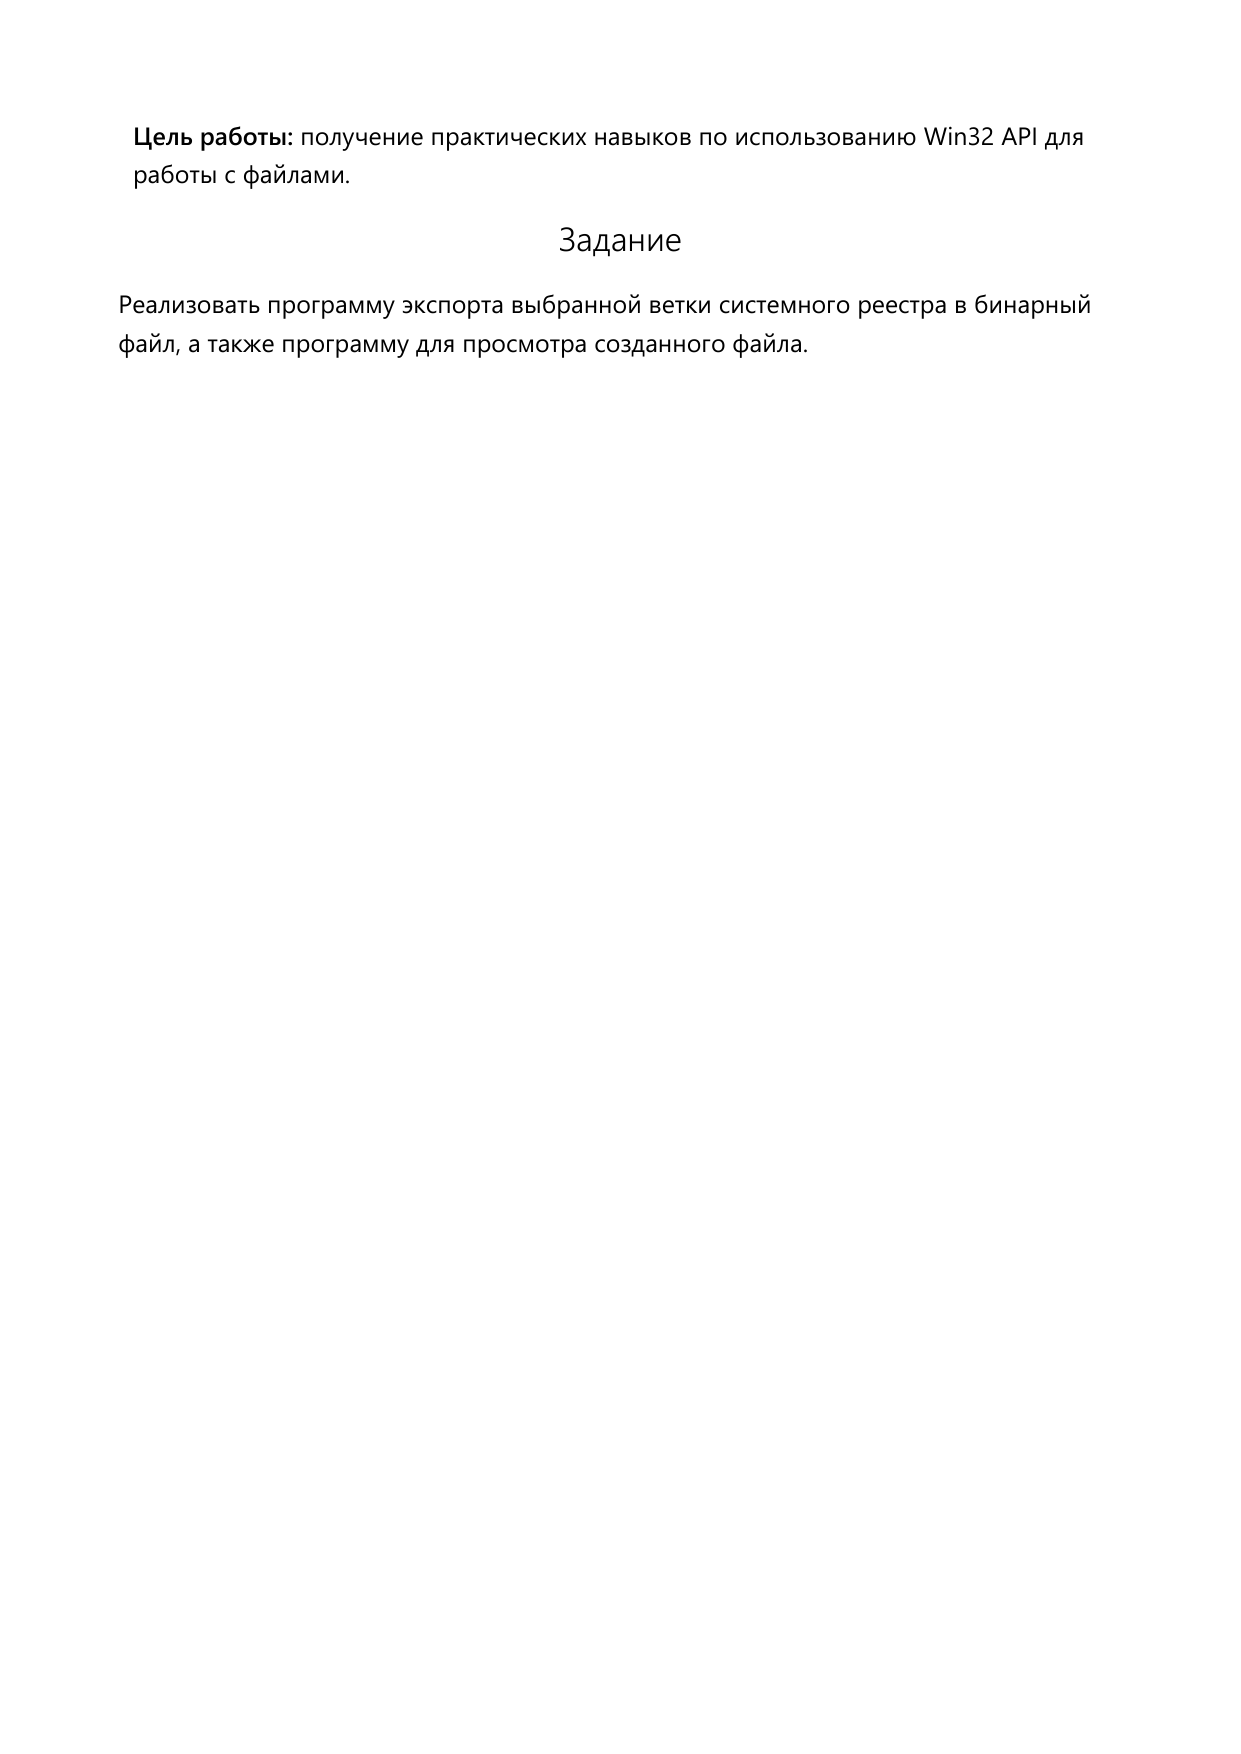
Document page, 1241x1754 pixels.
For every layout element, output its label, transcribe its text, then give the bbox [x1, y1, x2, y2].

text Цель работы: получение практических навыков по использованию Win32 API для работы с файлами. [133, 118, 1122, 189]
subtitle Задание [118, 215, 1122, 259]
text Реализовать программу экспорта выбранной ветки системного реестра в бинарный файл, а также программу для просмотра созданного файла. [118, 287, 1122, 358]
